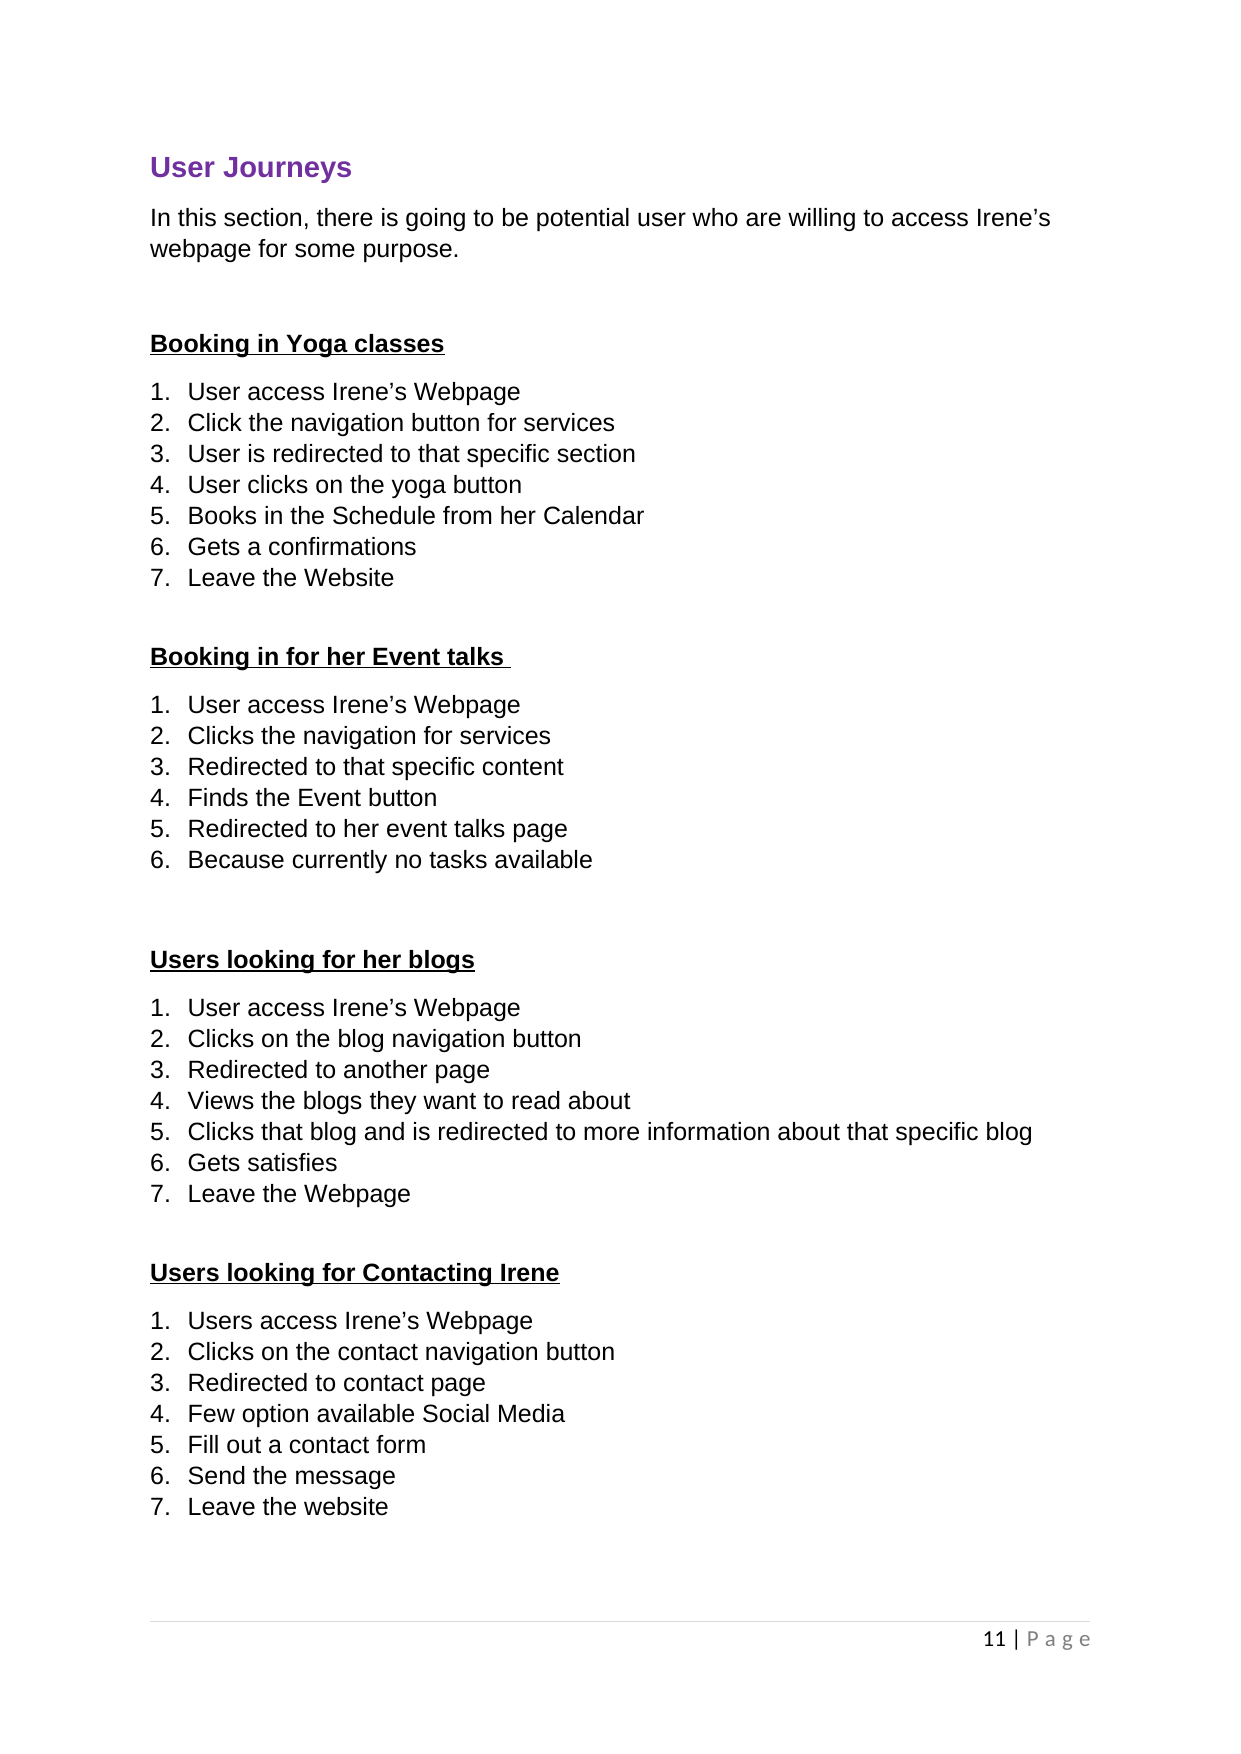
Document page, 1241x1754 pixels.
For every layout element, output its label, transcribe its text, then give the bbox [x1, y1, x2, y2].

list Because currently no tasks available [150, 845, 1090, 874]
list Gets satisfies [150, 1148, 1090, 1177]
list Leave the Webpage [150, 1179, 1090, 1208]
list Books in the Schedule from her Calendar [150, 501, 1090, 530]
text Users looking for Contacting Irene [150, 1258, 1090, 1287]
list Leave the website [150, 1492, 1090, 1521]
text User Journeys [150, 150, 1090, 183]
list Redirected to another page [150, 1055, 1090, 1084]
list Gets a confirmations [150, 532, 1090, 561]
list Redirected to that specific content [150, 752, 1090, 781]
list User clicks on the yoga button [150, 470, 1090, 499]
list Redirected to her event talks page [150, 814, 1090, 843]
list User access Irene’s Webpage [150, 993, 1090, 1022]
list Redirected to contact page [150, 1368, 1090, 1397]
list Clicks on the blog navigation button [150, 1024, 1090, 1053]
text Booking in for her Event talks [150, 642, 1090, 671]
list Users access Irene’s Webpage [150, 1306, 1090, 1334]
text Users looking for her blogs [150, 945, 1090, 974]
list Fill out a contact form [150, 1430, 1090, 1459]
list User access Irene’s Webpage [150, 377, 1090, 406]
list Leave the Website [150, 563, 1090, 592]
text In this section, there is going to be potential user who are willing to access Irene’s webpage for some purpose. [150, 203, 1090, 263]
list Click the navigation button for services [150, 408, 1090, 437]
list Clicks the navigation for services [150, 721, 1090, 749]
list Finds the Event button [150, 783, 1090, 812]
list Clicks that blog and is redirected to more information about that specific blog [150, 1117, 1090, 1146]
list User access Irene’s Webpage [150, 690, 1090, 718]
list Few option available Social Media [150, 1399, 1090, 1428]
list Views the blogs they want to read about [150, 1086, 1090, 1115]
text Booking in Yoga classes [150, 329, 1090, 358]
list User is redirected to that specific section [150, 439, 1090, 468]
list Send the message [150, 1461, 1090, 1490]
list Clicks on the contact navigation button [150, 1337, 1090, 1366]
